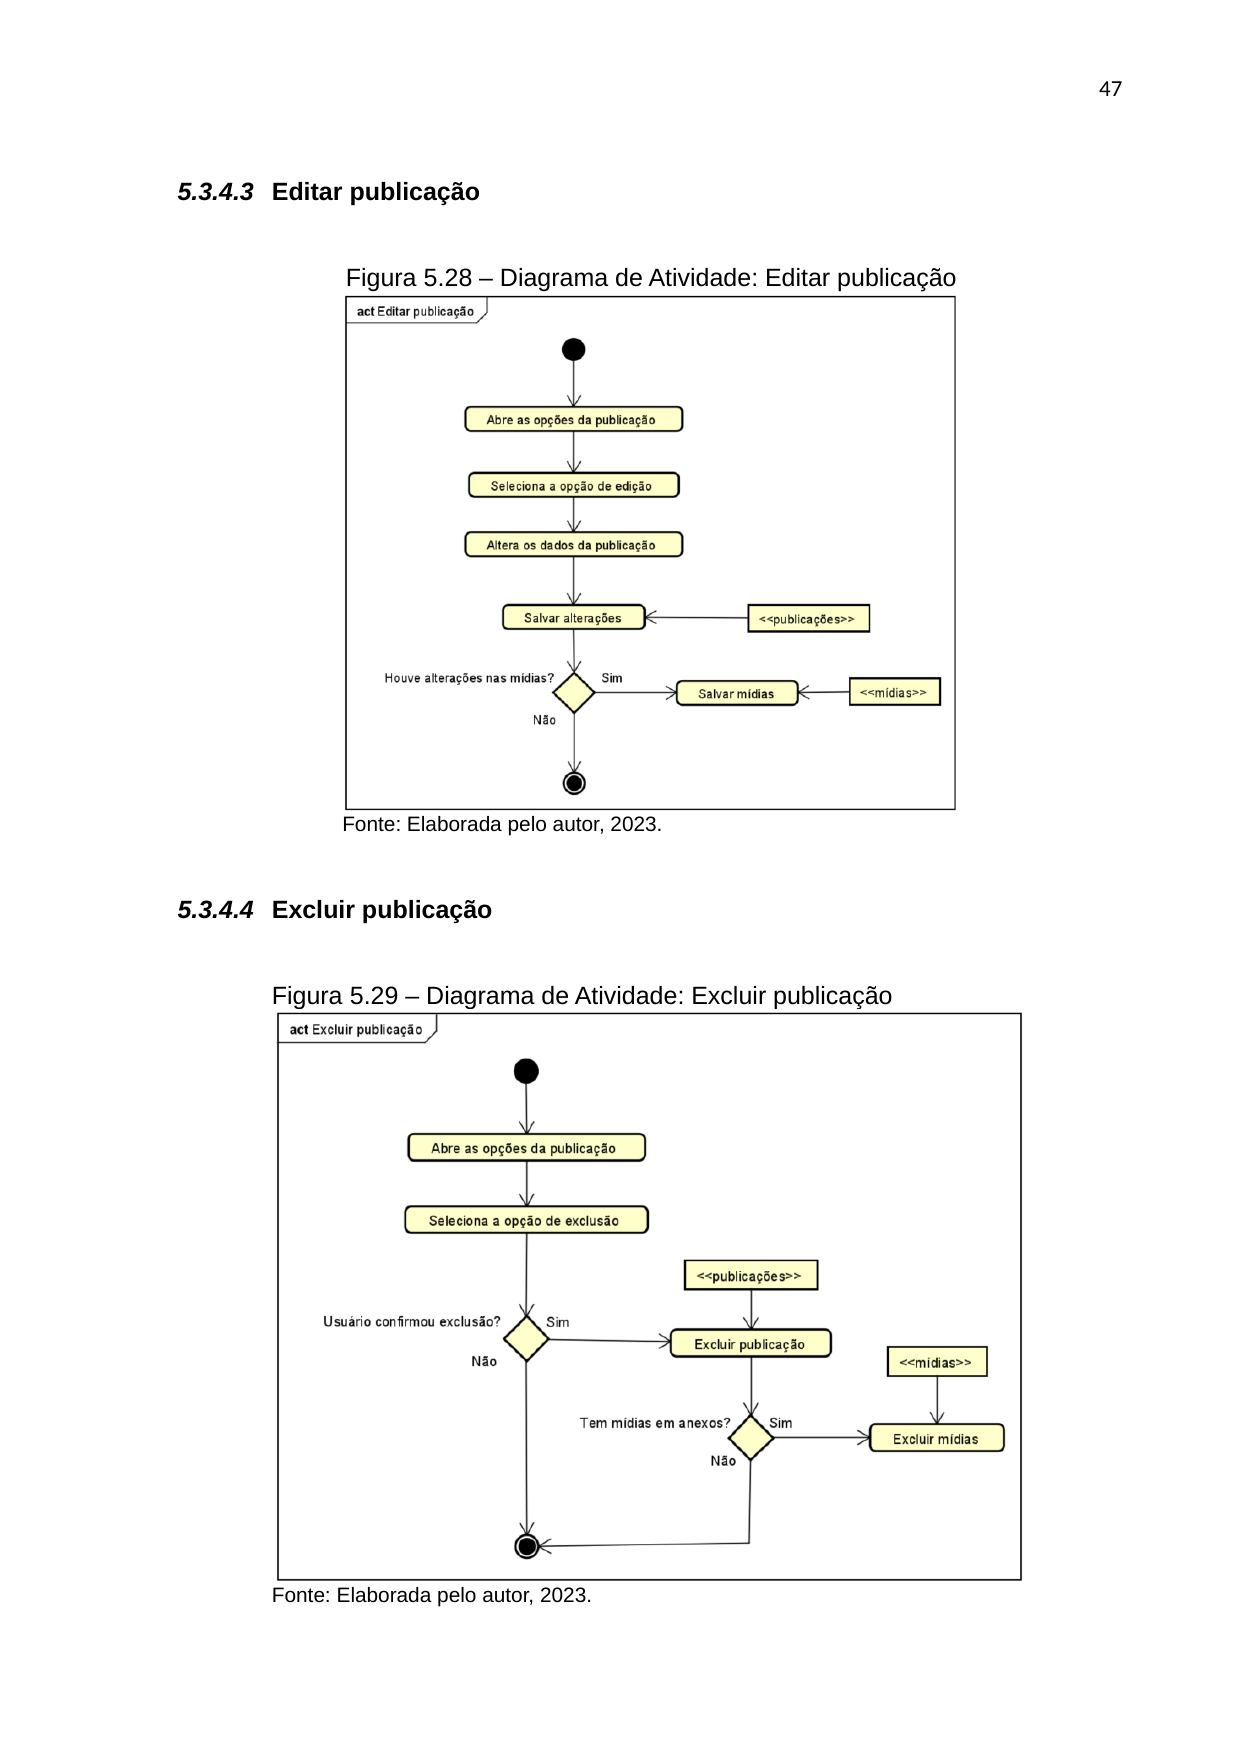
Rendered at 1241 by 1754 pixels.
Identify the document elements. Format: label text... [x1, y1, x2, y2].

text Fonte: Elaborada pelo autor, 2023. [325, 812, 1122, 836]
picture [341, 292, 958, 812]
picture [275, 1009, 1024, 1583]
subtitle Editar publicação [177, 177, 1122, 206]
subtitle Excluir publicação [177, 895, 1122, 923]
text Fonte: Elaborada pelo autor, 2023. [272, 1582, 1122, 1606]
